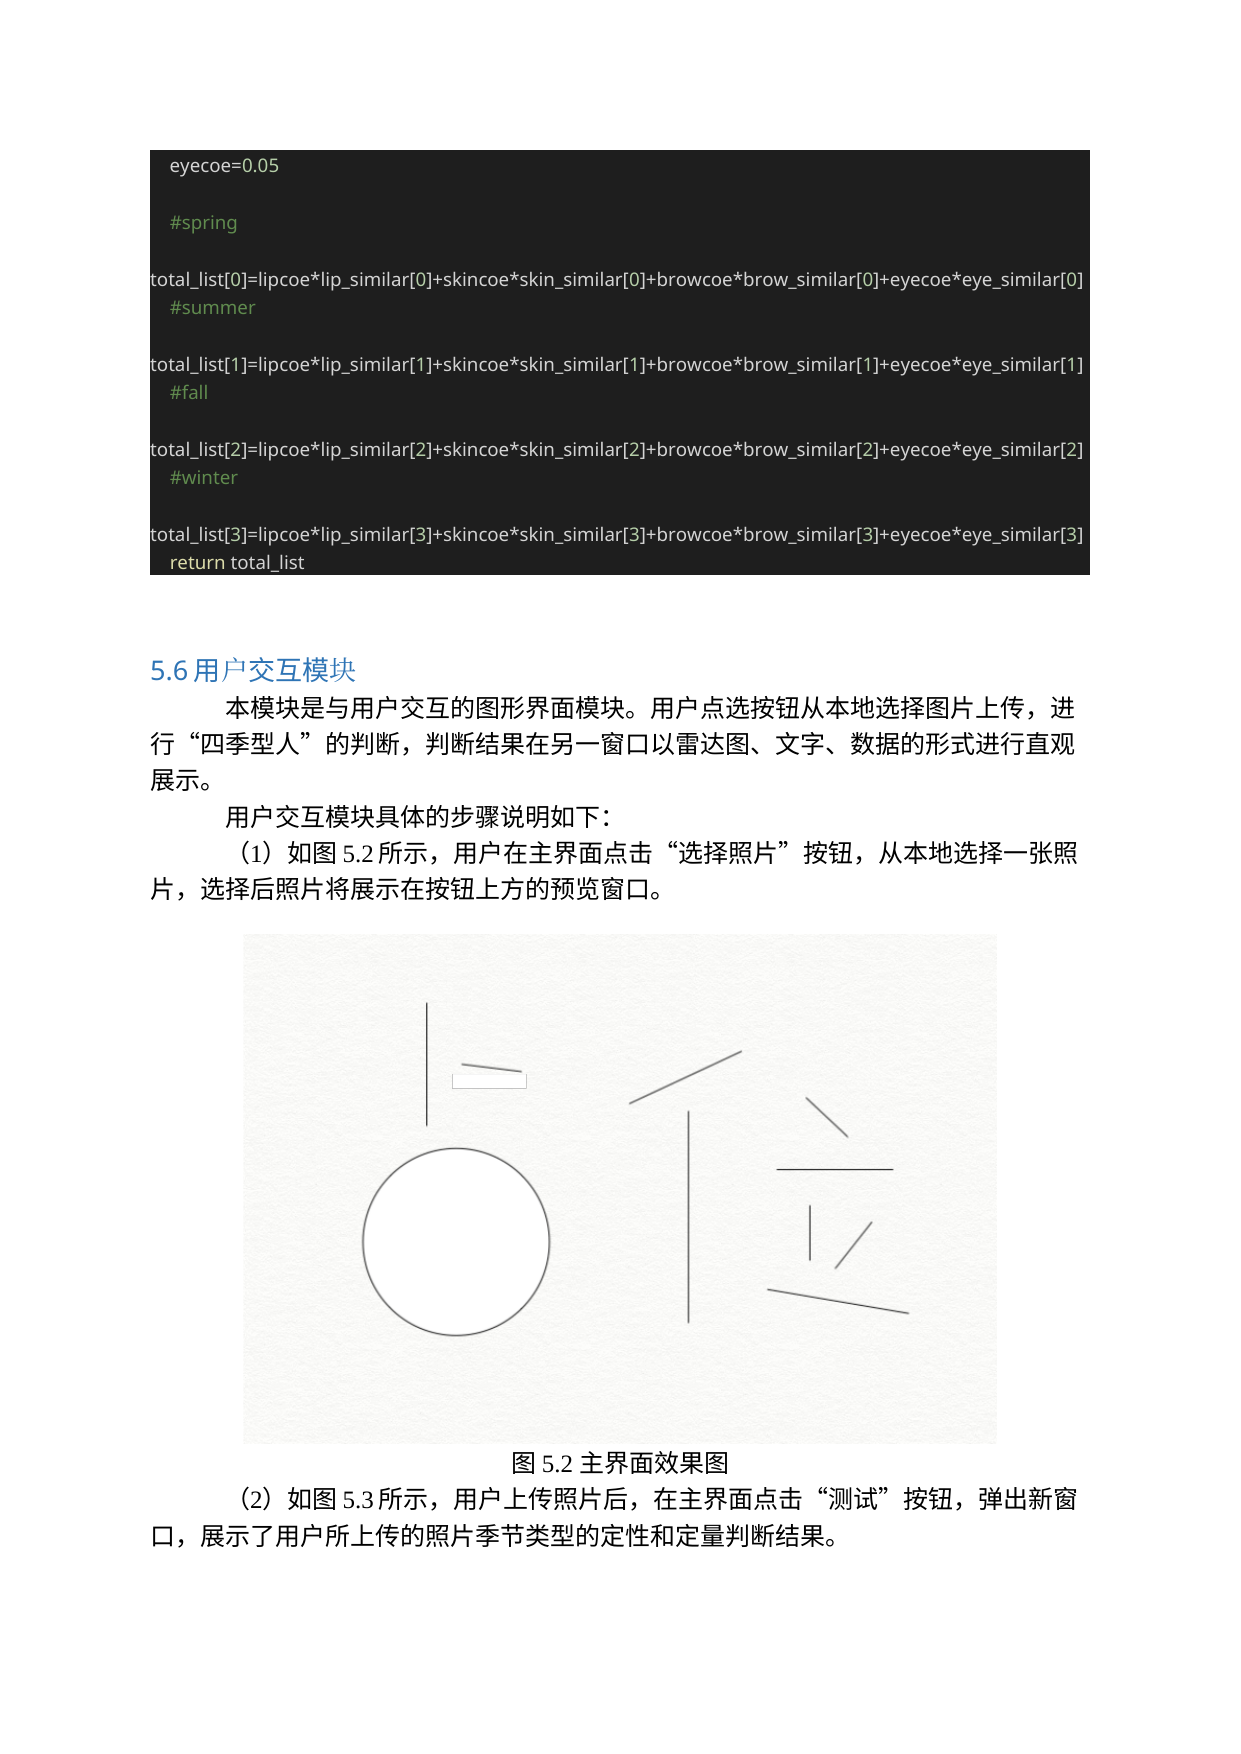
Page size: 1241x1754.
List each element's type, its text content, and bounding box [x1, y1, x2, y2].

subtitle 5.6用户交互模块 [150, 649, 1090, 688]
text #spring [150, 207, 1090, 235]
picture [243, 934, 997, 1444]
text （1）如图5.2所示，用户在主界面点击“选择照片”按钮，从本地选择一张照片，选择后照片将展示在按钮上方的预览窗口。 [150, 833, 1090, 906]
text 图 5.2 主界面效果图 [150, 1443, 1090, 1480]
text total_list[2]=lipcoe*lip_similar[2]+skincoe*skin_similar[2]+browcoe*brow_similar[2]+eyecoe*eye_similar[2] [150, 405, 1090, 462]
text （2）如图5.3所示，用户上传照片后，在主界面点击“测试”按钮，弹出新窗口，展示了用户所上传的照片季节类型的定性和定量判断结果。 [150, 1480, 1090, 1552]
text #summer [150, 292, 1090, 320]
text 本模块是与用户交互的图形界面模块。用户点选按钮从本地选择图片上传，进行“四季型人”的判断，判断结果在另一窗口以雷达图、文字、数据的形式进行直观展示。 [150, 688, 1090, 797]
text total_list[3]=lipcoe*lip_similar[3]+skincoe*skin_similar[3]+browcoe*brow_similar[3]+eyecoe*eye_similar[3] [150, 490, 1090, 547]
text 用户交互模块具体的步骤说明如下： [150, 797, 1090, 833]
text total_list[1]=lipcoe*lip_similar[1]+skincoe*skin_similar[1]+browcoe*brow_similar[1]+eyecoe*eye_similar[1] [150, 320, 1090, 377]
text #winter [150, 462, 1090, 490]
text eyecoe=0.05 [150, 150, 1090, 178]
text #fall [150, 377, 1090, 405]
text total_list[0]=lipcoe*lip_similar[0]+skincoe*skin_similar[0]+browcoe*brow_similar[0]+eyecoe*eye_similar[0] [150, 235, 1090, 292]
text return total_list [150, 547, 1090, 575]
